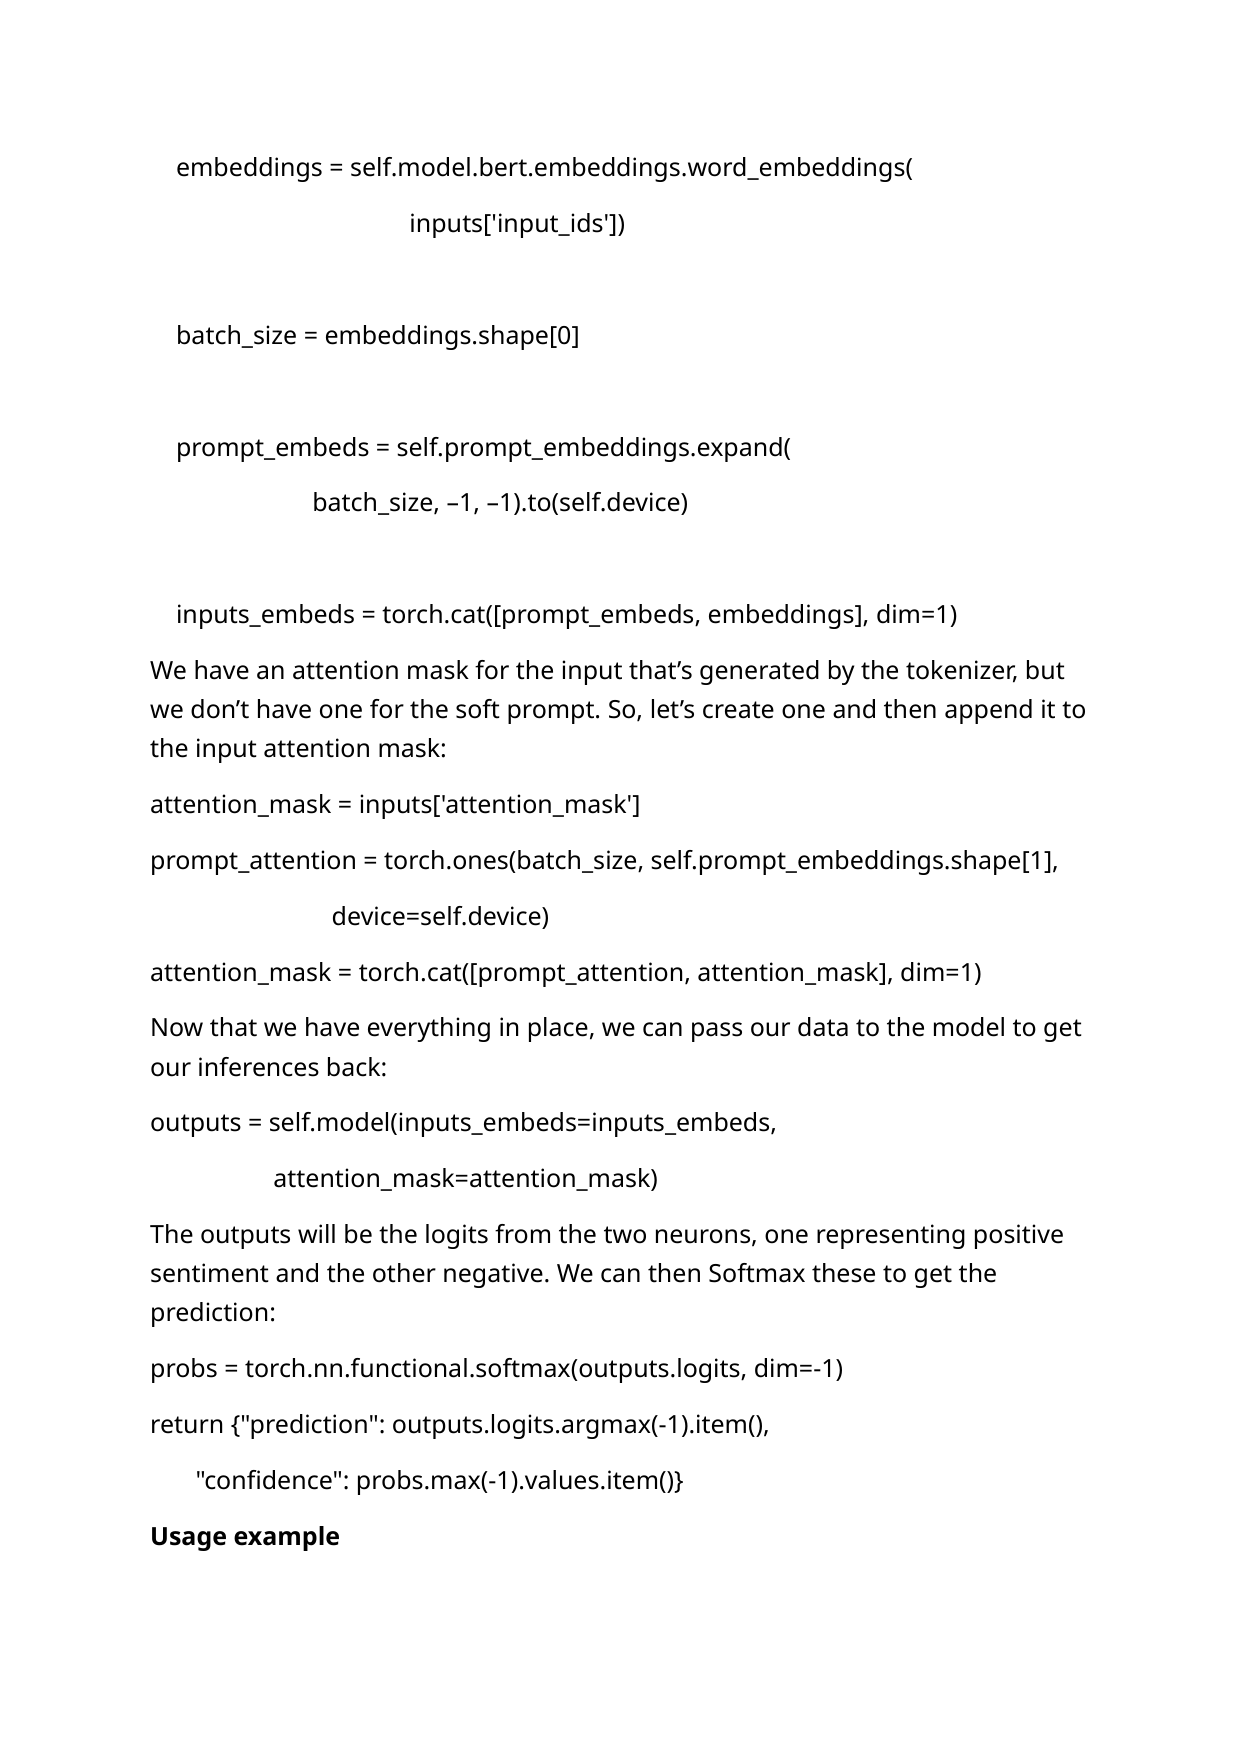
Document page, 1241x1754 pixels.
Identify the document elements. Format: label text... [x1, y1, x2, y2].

text return {"prediction": outputs.logits.argmax(-1).item(), [150, 1407, 1090, 1441]
text prompt_embeds = self.prompt_embeddings.expand( [150, 429, 1090, 463]
text batch_size = embeddings.shape[0] [150, 317, 1090, 352]
text prompt_attention = torch.ones(batch_size, self.prompt_embeddings.shape[1], [150, 842, 1090, 877]
text attention_mask = torch.cat([prompt_attention, attention_mask], dim=1) [150, 954, 1090, 988]
text We have an attention mask for the input that’s generated by the tokenizer, but we don’t have one for the soft prompt. So, let’s create one and then append it to the input attention mask: [150, 652, 1090, 765]
text inputs['input_ids']) [150, 206, 1090, 240]
text batch_size, –1, –1).to(self.device) [150, 485, 1090, 519]
text inputs_embeds = torch.cat([prompt_embeds, embeddings], dim=1) [150, 597, 1090, 631]
text device=self.device) [150, 898, 1090, 932]
text attention_mask=attention_mask) [150, 1161, 1090, 1195]
text "confidence": probs.max(-1).values.item()} [150, 1462, 1090, 1497]
text Usage example [150, 1518, 1090, 1552]
text embeddings = self.model.bert.embeddings.word_embeddings( [150, 150, 1090, 184]
text Now that we have everything in place, we can pass our data to the model to get our inferences back: [150, 1010, 1090, 1083]
text probs = torch.nn.functional.softmax(outputs.logits, dim=-1) [150, 1351, 1090, 1385]
text outputs = self.model(inputs_embeds=inputs_embeds, [150, 1105, 1090, 1139]
text attention_mask = inputs['attention_mask'] [150, 787, 1090, 821]
text The outputs will be the logits from the two neurons, one representing positive sentiment and the other negative. We can then Softmax these to get the prediction: [150, 1217, 1090, 1329]
